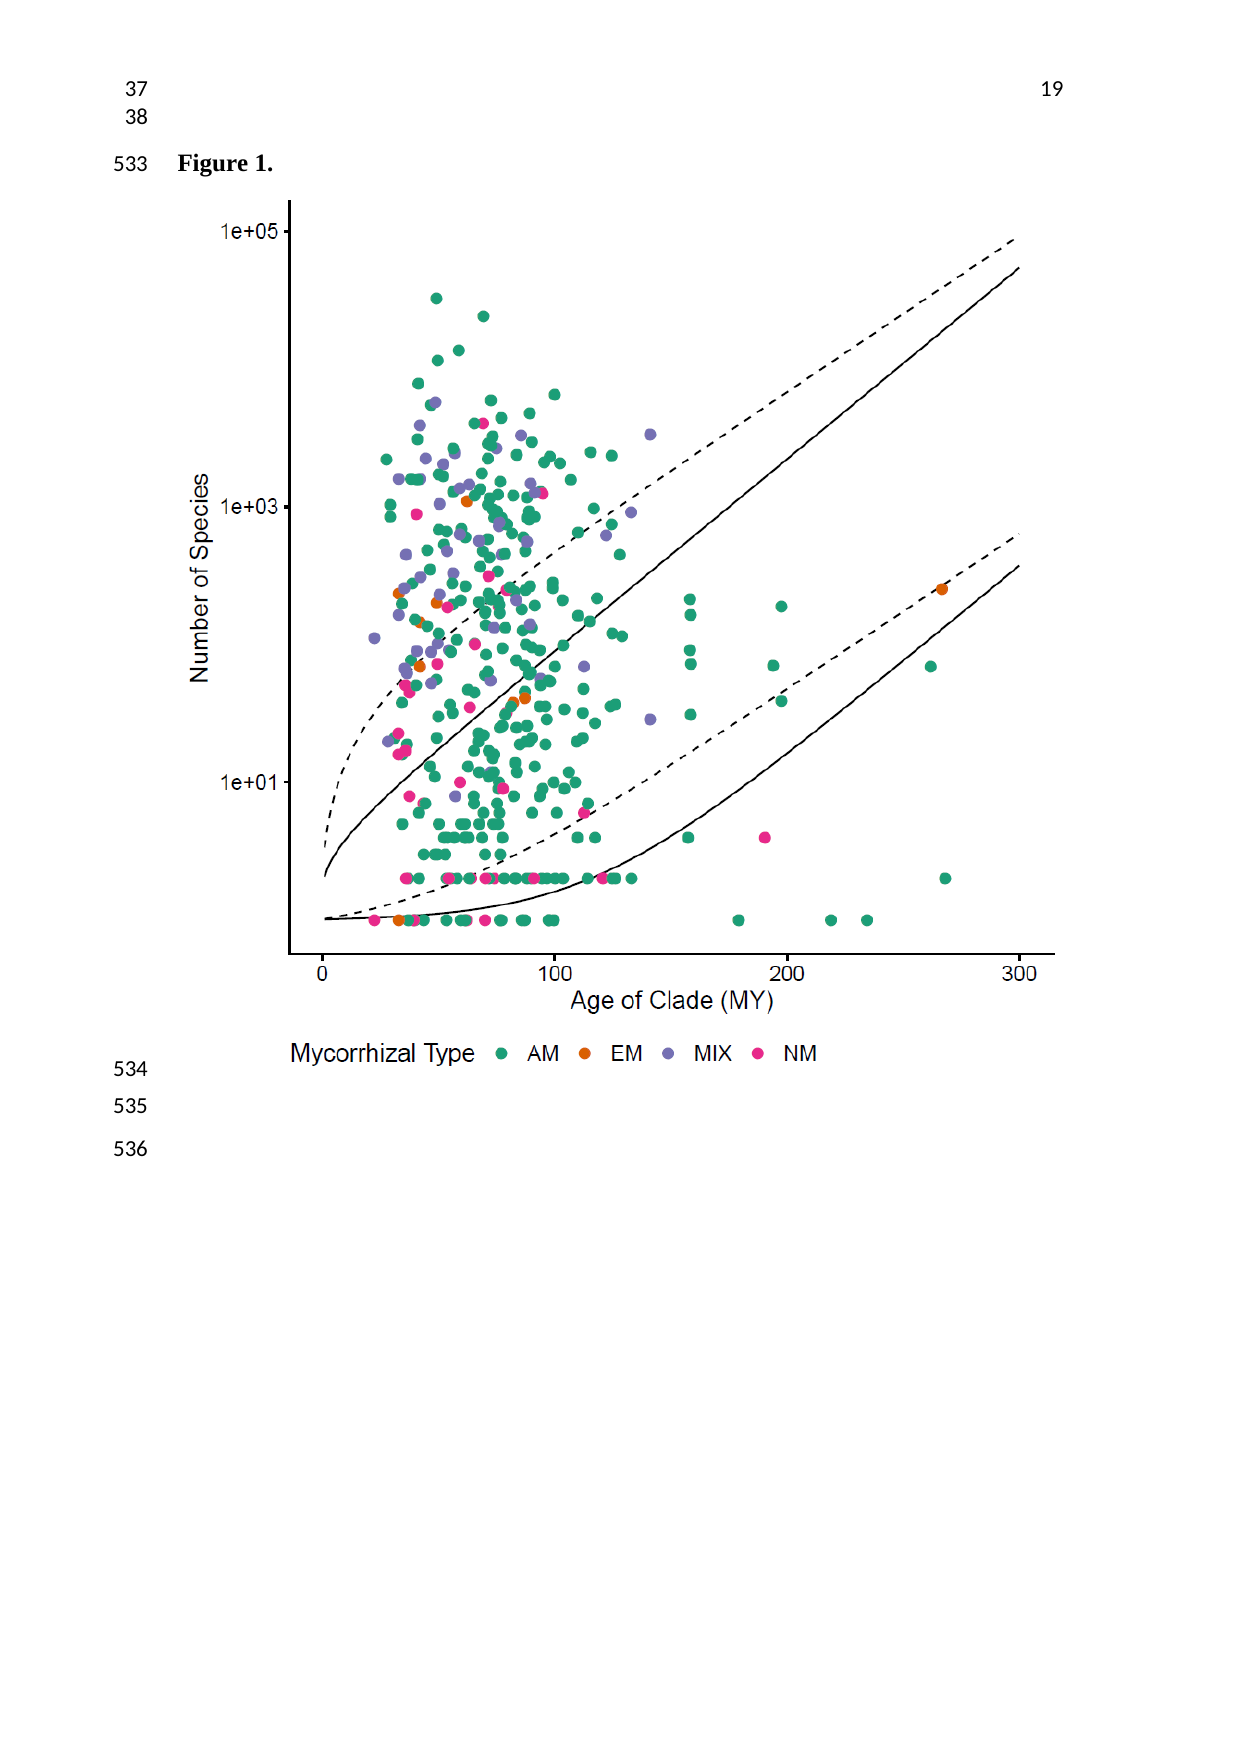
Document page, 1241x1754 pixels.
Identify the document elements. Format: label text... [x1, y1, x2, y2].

picture [177, 190, 1063, 1077]
text Figure 1. [177, 148, 1063, 176]
